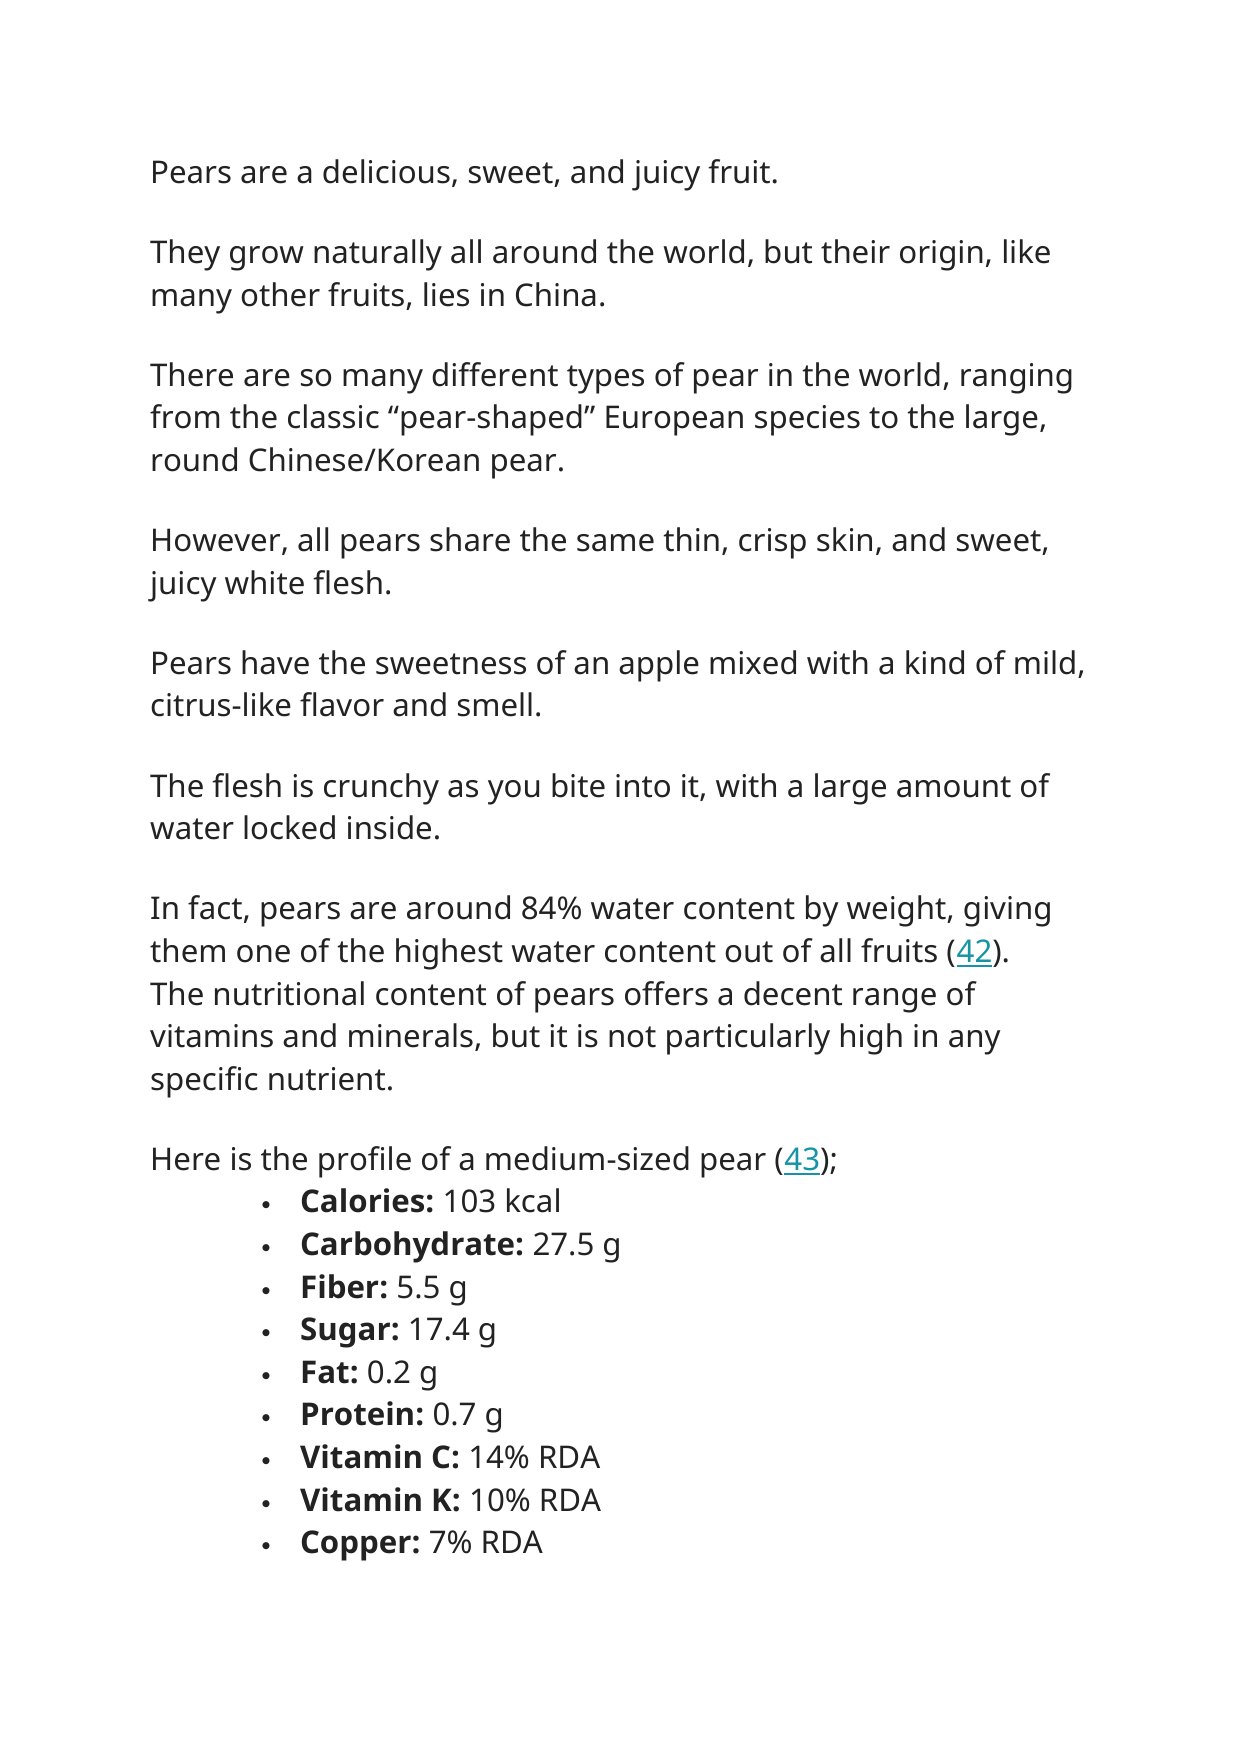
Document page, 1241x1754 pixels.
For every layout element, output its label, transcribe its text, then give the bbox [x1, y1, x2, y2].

text There are so many different types of pear in the world, ranging from the classic “pear-shaped” European species to the large, round Chinese/Korean pear. [150, 353, 1090, 481]
list Vitamin C: 14% RDA [262, 1435, 1090, 1478]
list Fat: 0.2 g [262, 1350, 1090, 1392]
list Sugar: 17.4 g [262, 1307, 1090, 1350]
text The flesh is crunchy as you bite into it, with a large amount of water locked inside. [150, 763, 1090, 849]
list Vitamin K: 10% RDA [262, 1478, 1090, 1520]
text However, all pears share the same thin, crisp skin, and sweet, juicy white flesh. [150, 518, 1090, 603]
list Carbohydrate: 27.5 g [262, 1222, 1090, 1264]
list Protein: 0.7 g [262, 1392, 1090, 1435]
text Pears have the sweetness of an apple mixed with a kind of mild, citrus-like flavor and smell. [150, 641, 1090, 726]
text The nutritional content of pears offers a decent range of vitamins and minerals, but it is not particularly high in any specific nutrient. [150, 971, 1090, 1099]
text Here is the profile of a medium-sized pear (43); [150, 1137, 1090, 1179]
text Pears are a delicious, sweet, and juicy fruit. [150, 150, 1090, 193]
list Copper: 7% RDA [262, 1520, 1090, 1563]
list Fiber: 5.5 g [262, 1264, 1090, 1307]
list Calories: 103 kcal [262, 1179, 1090, 1222]
text In fact, pears are around 84% water content by weight, giving them one of the highest water content out of all fruits (42). [150, 886, 1090, 971]
text They grow naturally all around the world, but their origin, like many other fruits, lies in China. [150, 230, 1090, 315]
